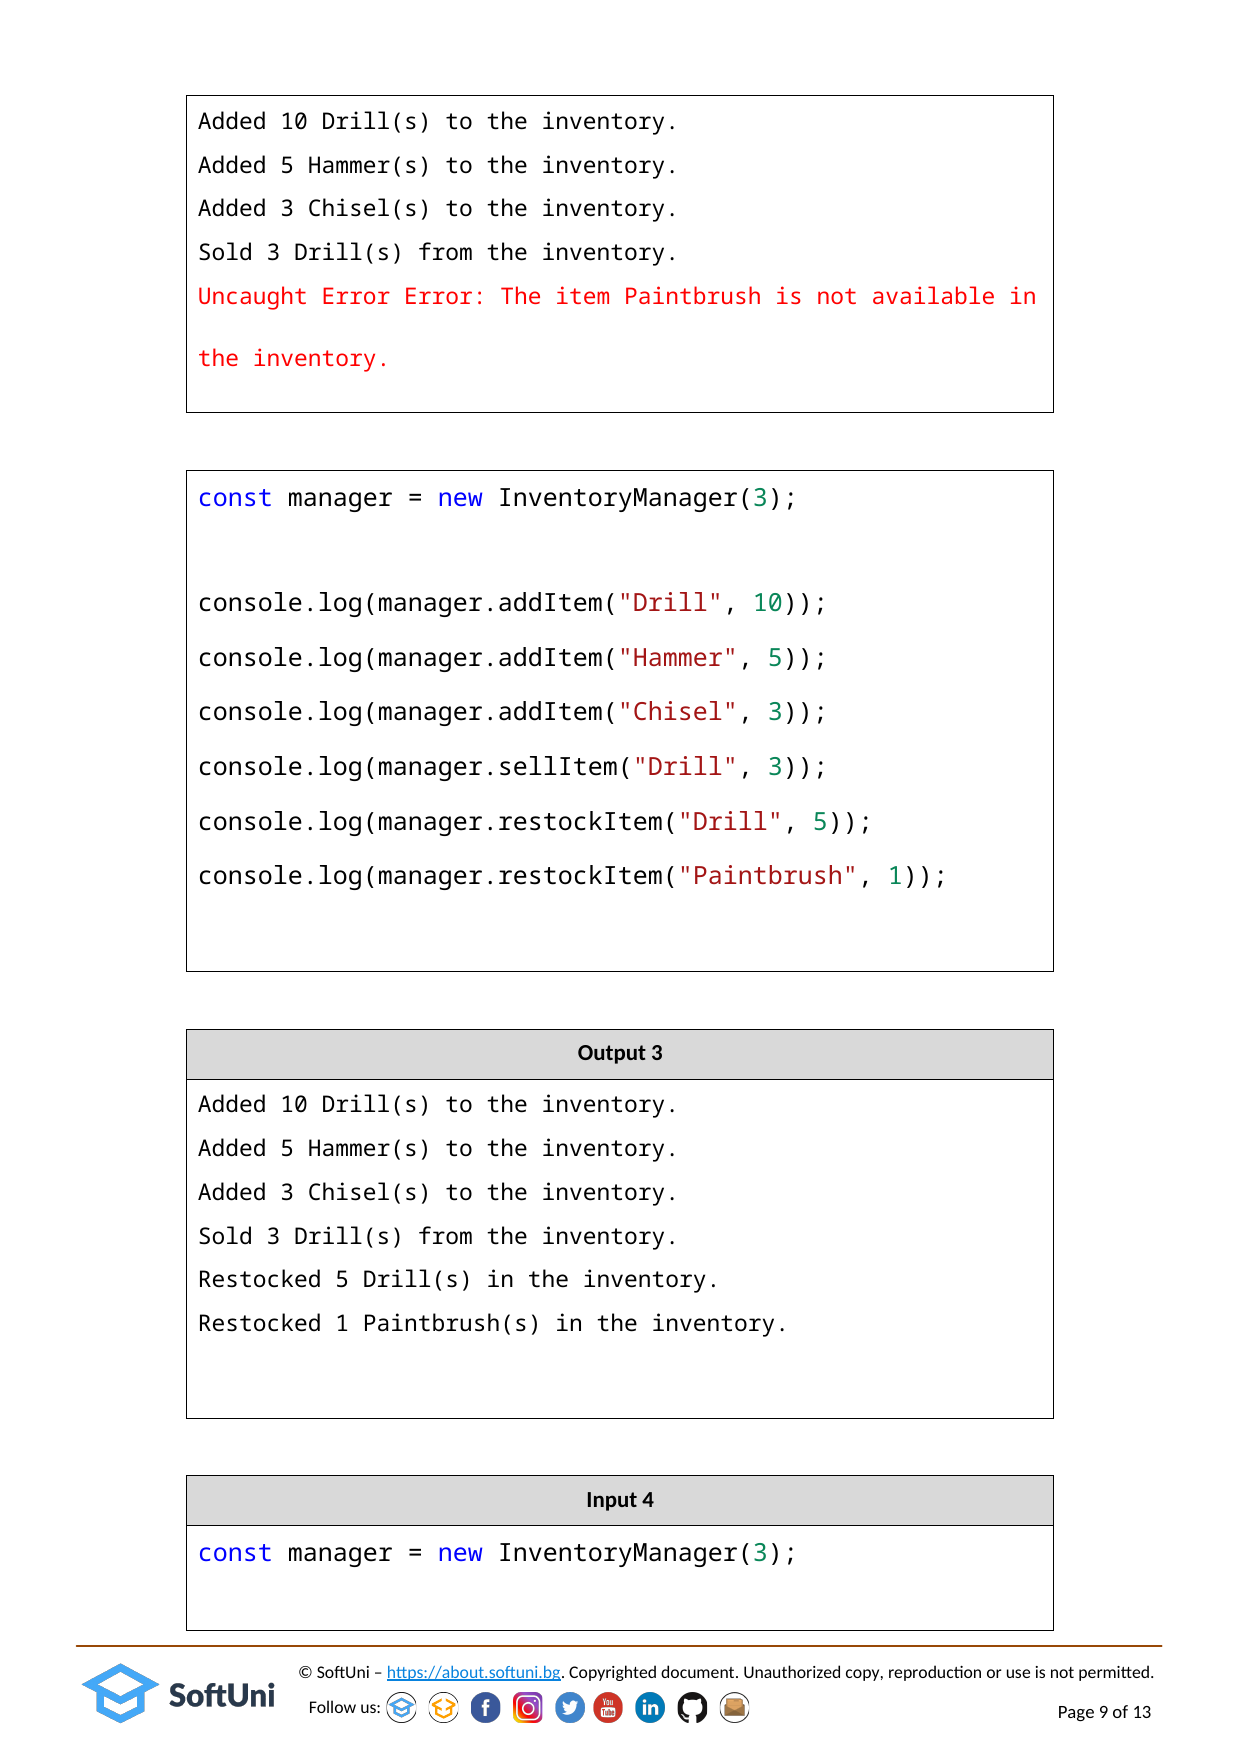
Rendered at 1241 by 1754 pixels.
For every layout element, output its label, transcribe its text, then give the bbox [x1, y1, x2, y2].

picture [513, 1692, 543, 1723]
picture [471, 1692, 501, 1723]
picture [75, 1658, 281, 1729]
table_header Input 4 [187, 1476, 1053, 1525]
picture [635, 1692, 644, 1701]
picture [656, 1692, 665, 1701]
picture [555, 1692, 585, 1723]
picture [635, 1714, 644, 1723]
picture [593, 1692, 623, 1723]
picture [719, 1692, 750, 1723]
table_cell Added 10 Drill(s) to the inventory. Added 5 Hammer(s) to the inventory. Added 3 Chisel(s) to the inventory. Sold 3 Drill(s) from the inventory. Uncaught Error Error: The item Paintbrush is not available in the inventory. [187, 96, 1053, 412]
picture [428, 1692, 459, 1723]
picture [656, 1714, 665, 1723]
picture [386, 1692, 417, 1723]
picture [677, 1692, 708, 1723]
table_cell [187, 1526, 1053, 1630]
table_header const manager = new InventoryManager(3); console.log(manager.addItem("Drill", 10)); console.log(manager.addItem("Hammer", 5)); console.log(manager.addItem("Chisel", 3)); console.log(manager.sellItem("Drill", 3)); console.log(manager.restockItem("Drill", 5)); console.log(manager.restockItem("Paintbrush", 1)); [187, 471, 1053, 971]
table_cell Added 10 Drill(s) to the inventory. Added 5 Hammer(s) to the inventory. Added 3 Chisel(s) to the inventory. Sold 3 Drill(s) from the inventory. Restocked 5 Drill(s) in the inventory. Restocked 1 Paintbrush(s) in the inventory. [187, 1080, 1053, 1418]
table_header Output 3 [187, 1030, 1053, 1079]
picture [649, 1705, 658, 1714]
